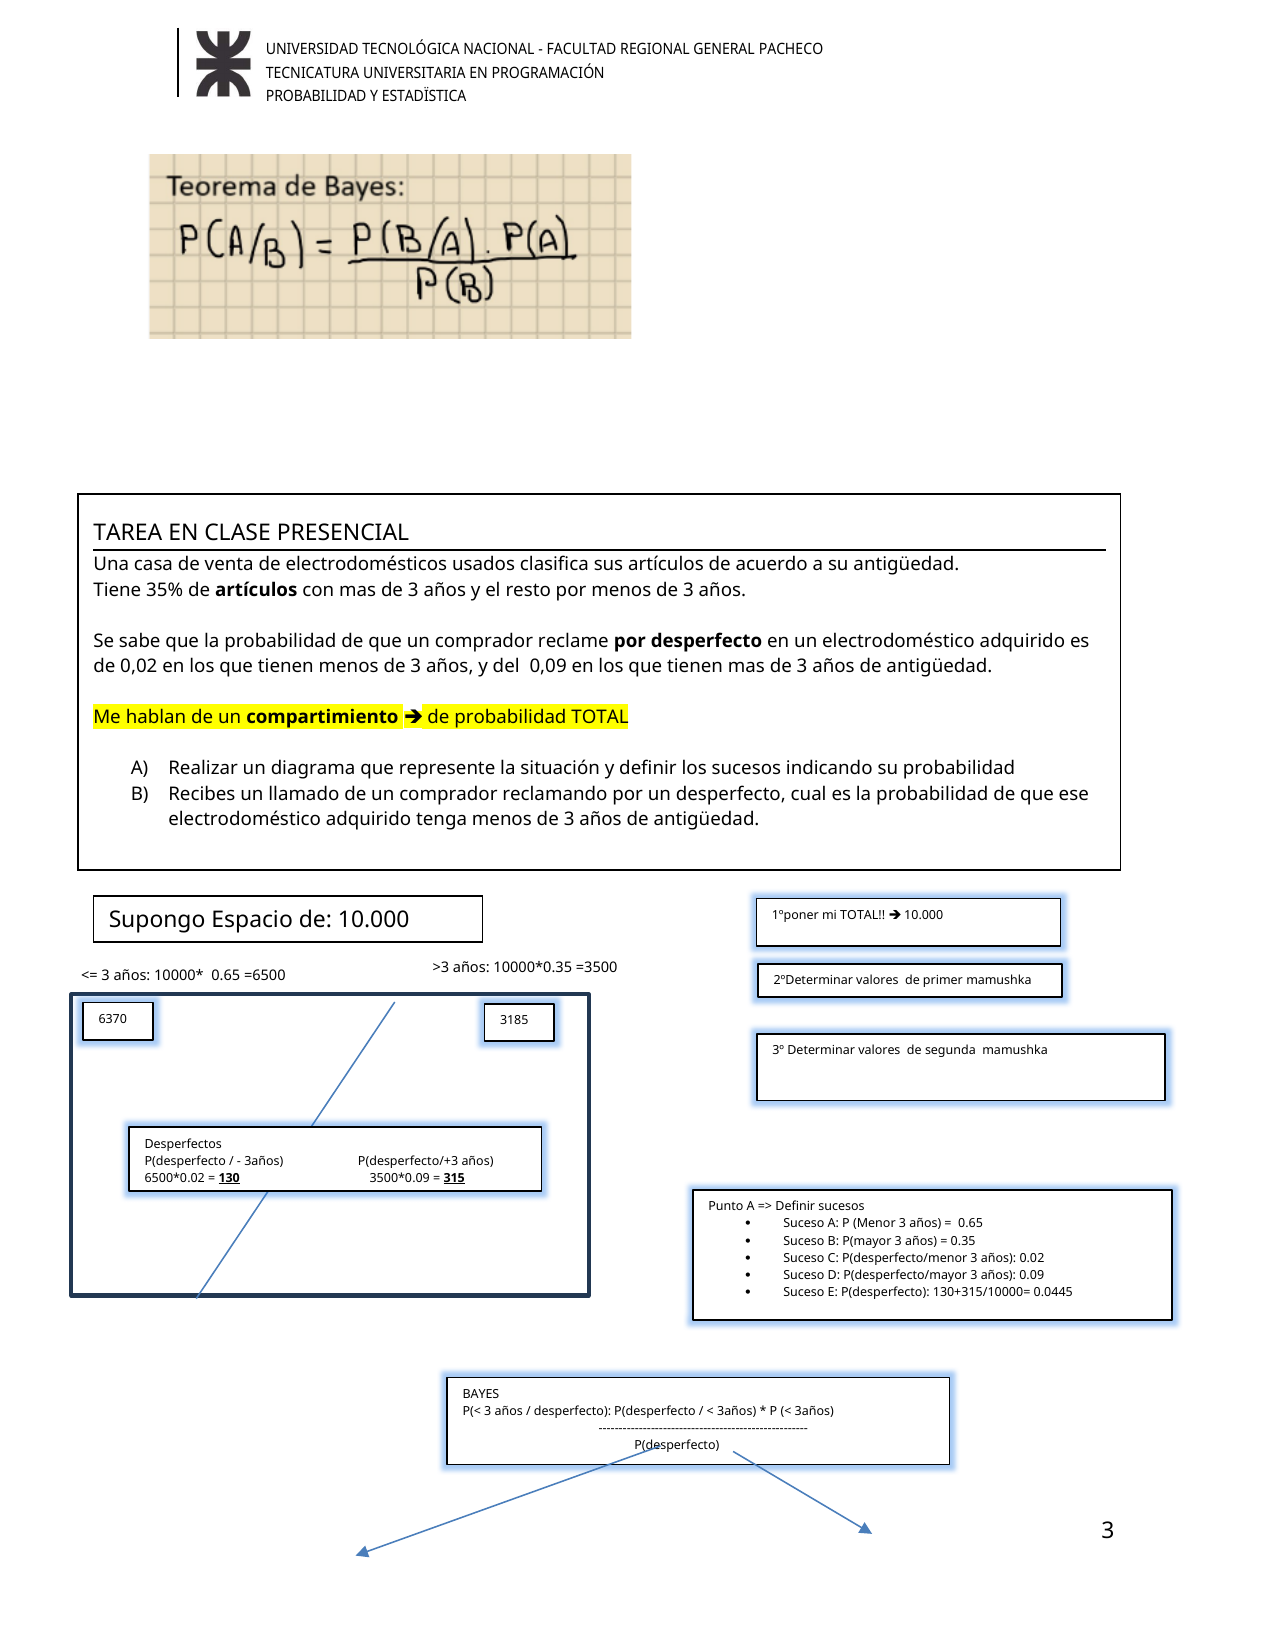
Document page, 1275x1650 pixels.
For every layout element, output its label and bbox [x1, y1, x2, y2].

picture [196, 28, 253, 97]
picture [147, 154, 632, 339]
